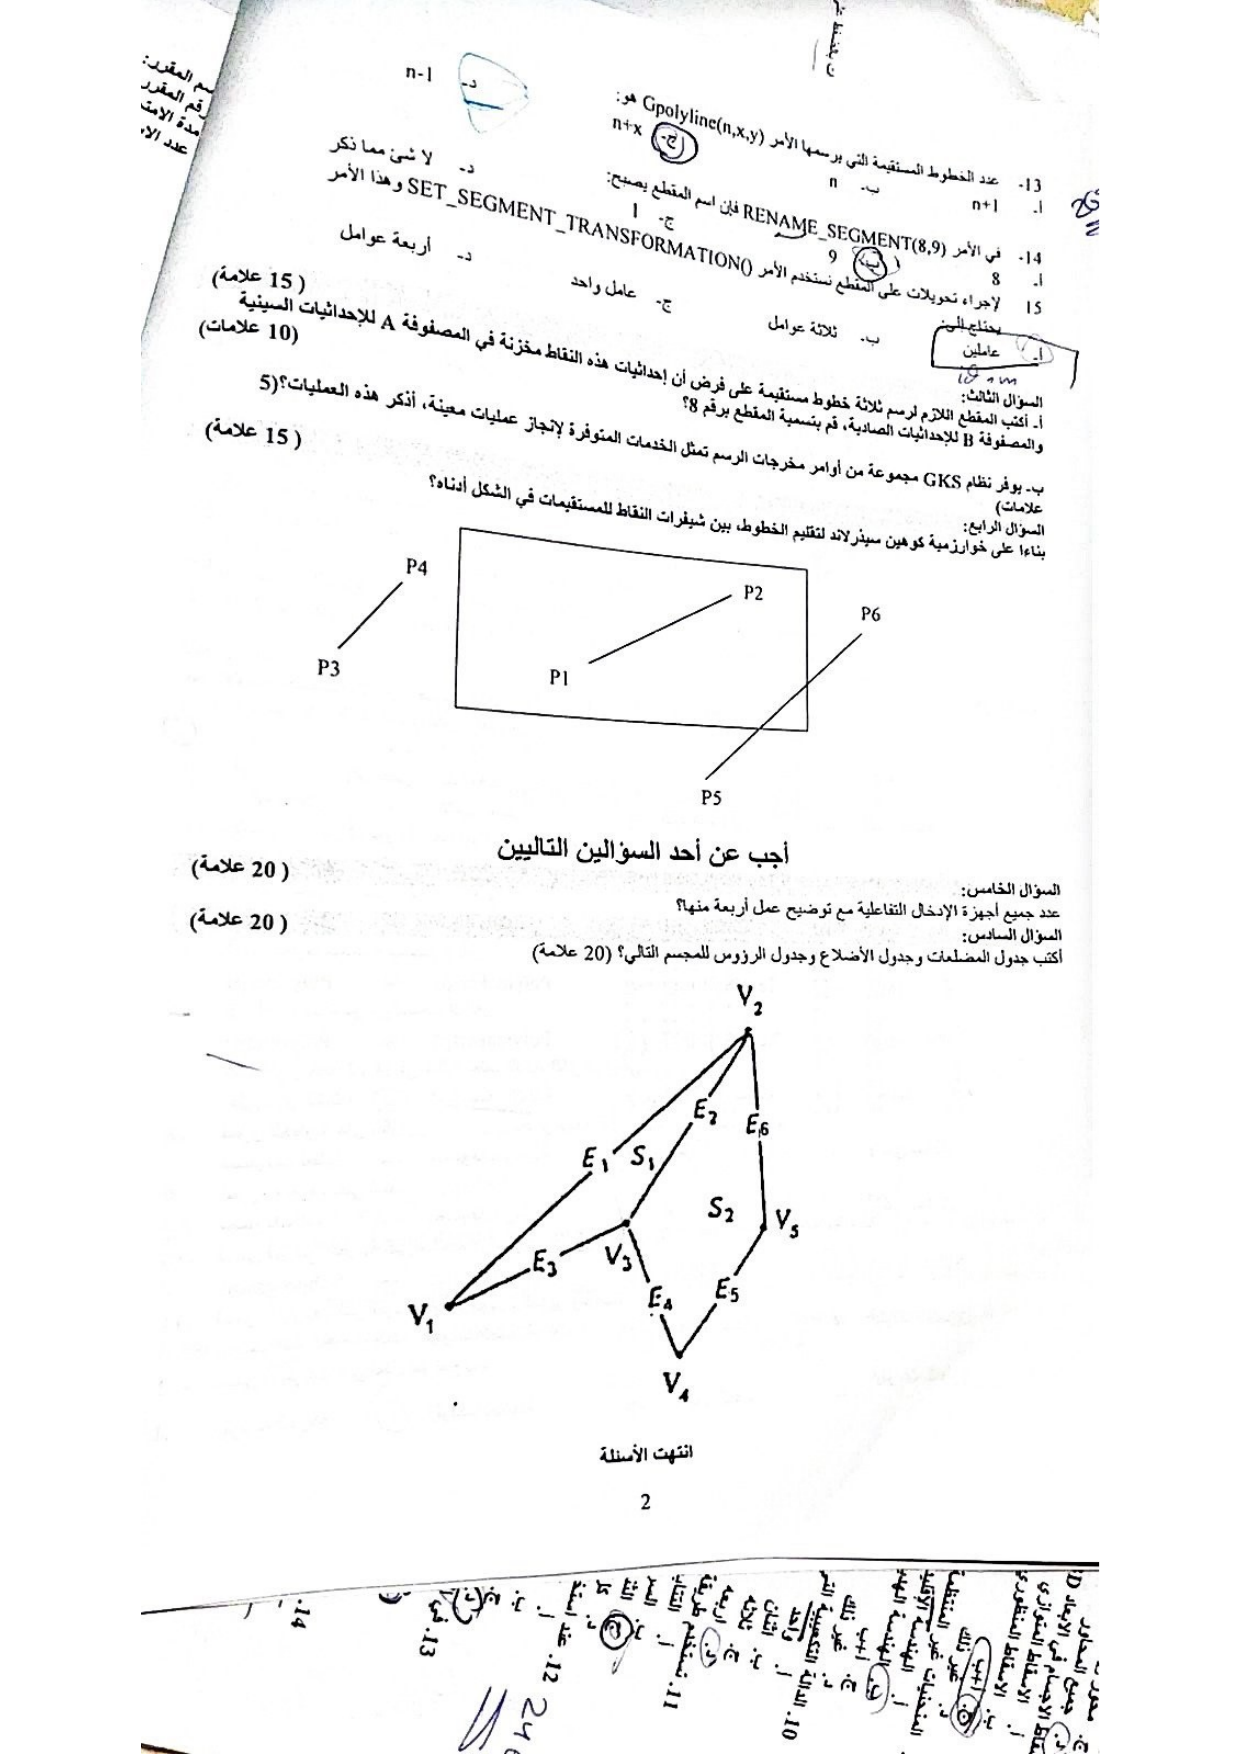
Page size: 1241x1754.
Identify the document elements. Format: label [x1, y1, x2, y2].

picture [141, 0, 1100, 1754]
